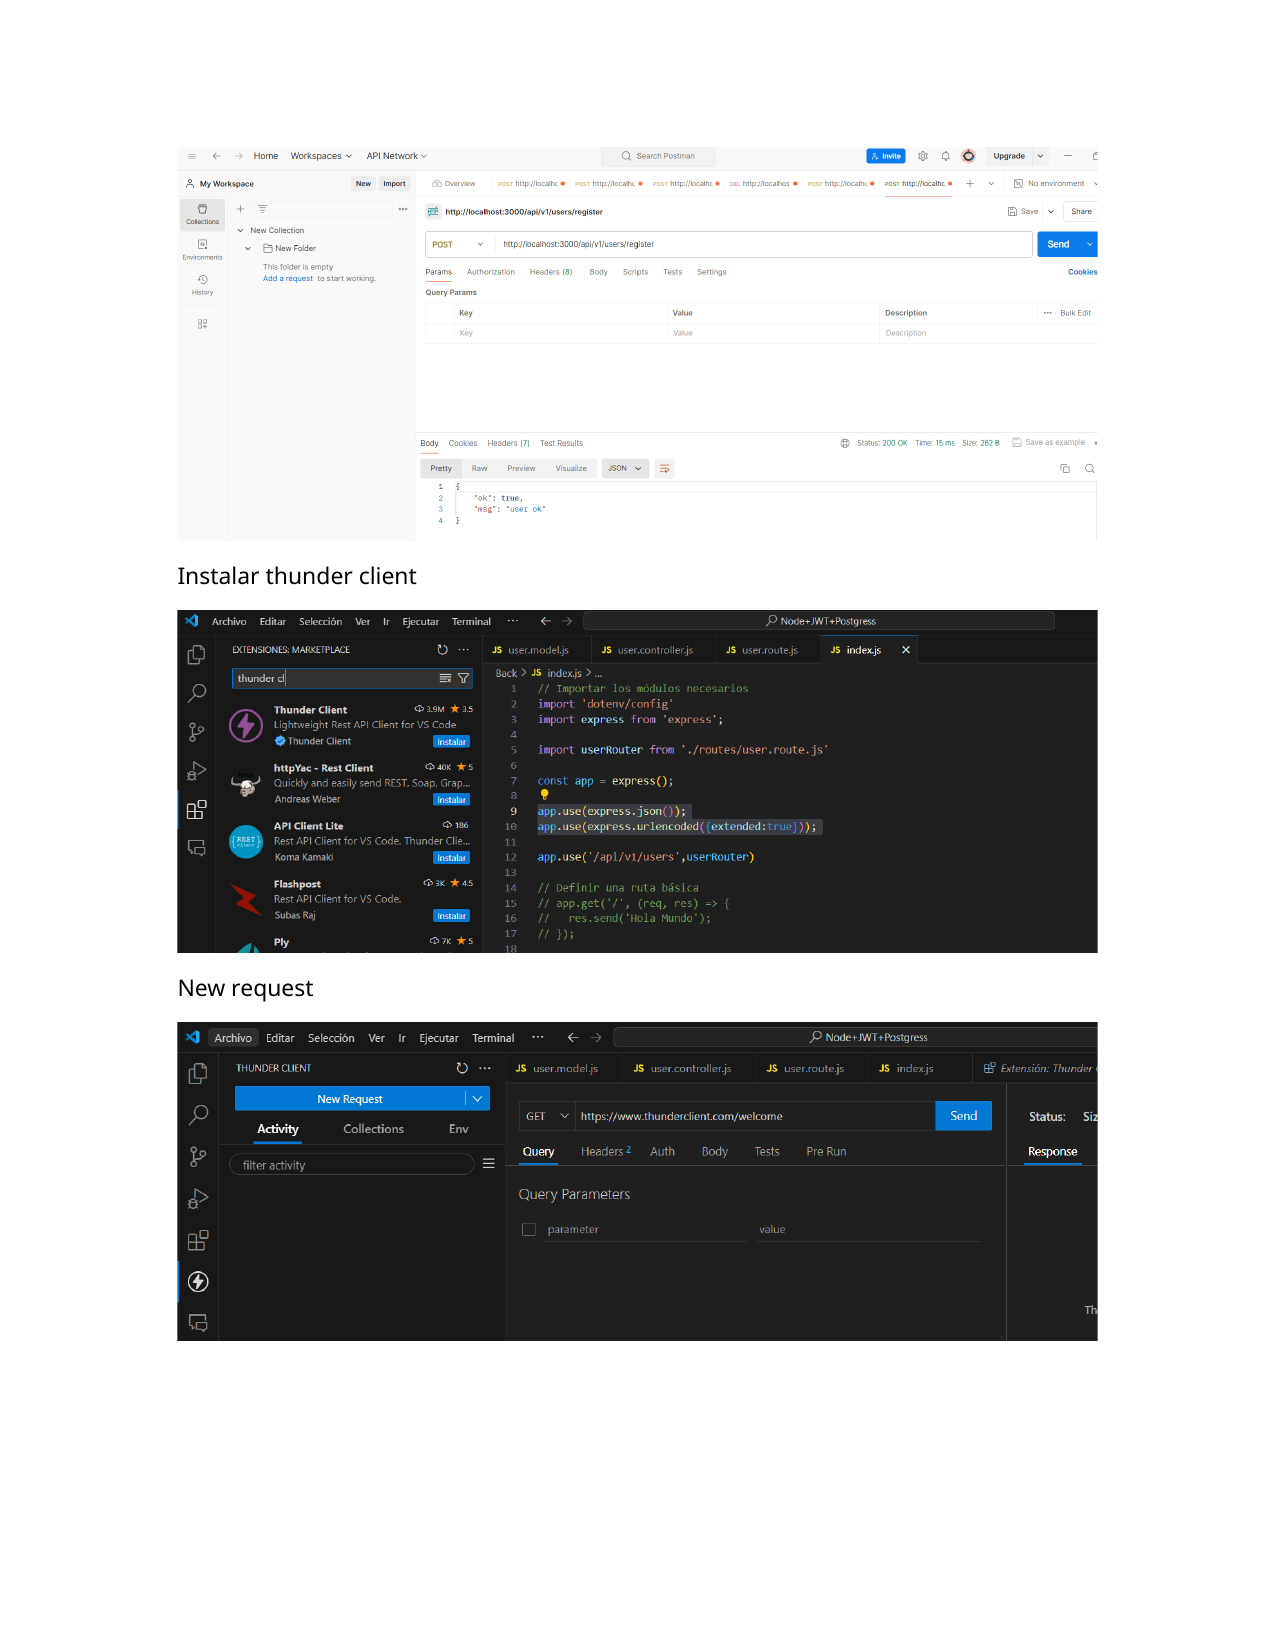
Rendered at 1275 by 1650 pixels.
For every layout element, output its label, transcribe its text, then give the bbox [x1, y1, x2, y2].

text New request [177, 972, 1098, 1003]
text Instalar thunder client [177, 560, 1098, 591]
picture [177, 147, 1098, 541]
picture [177, 1022, 1098, 1341]
picture [177, 610, 1098, 953]
